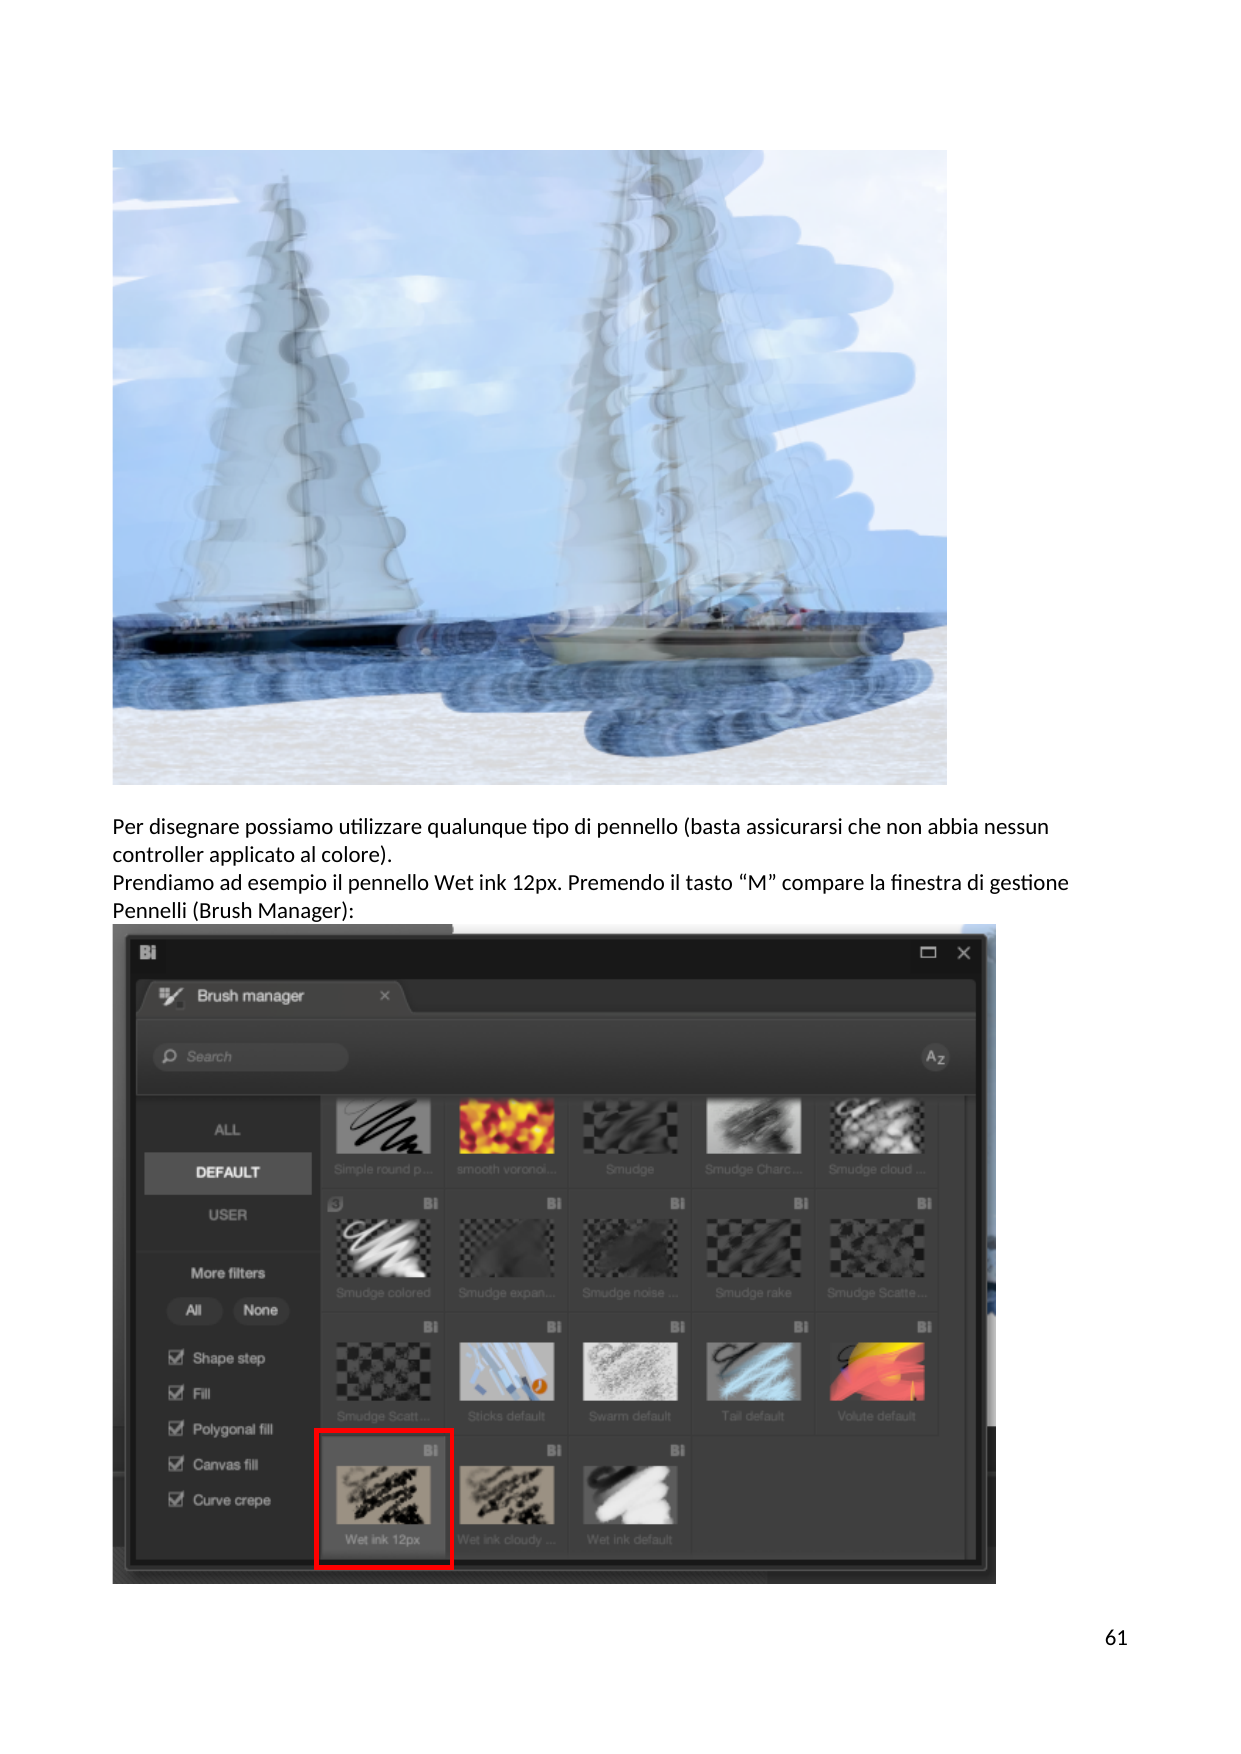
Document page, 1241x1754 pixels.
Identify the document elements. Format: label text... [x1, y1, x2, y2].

text Per disegnare possiamo utilizzare qualunque tipo di pennello (basta assicurarsi che non abbia nessun controller applicato al colore). [112, 812, 1128, 868]
picture [112, 924, 996, 1584]
picture [112, 150, 947, 785]
text Prendiamo ad esempio il pennello Wet ink 12px. Premendo il tasto “M” compare la finestra di gestione Pennelli (Brush Manager): [112, 868, 1128, 924]
